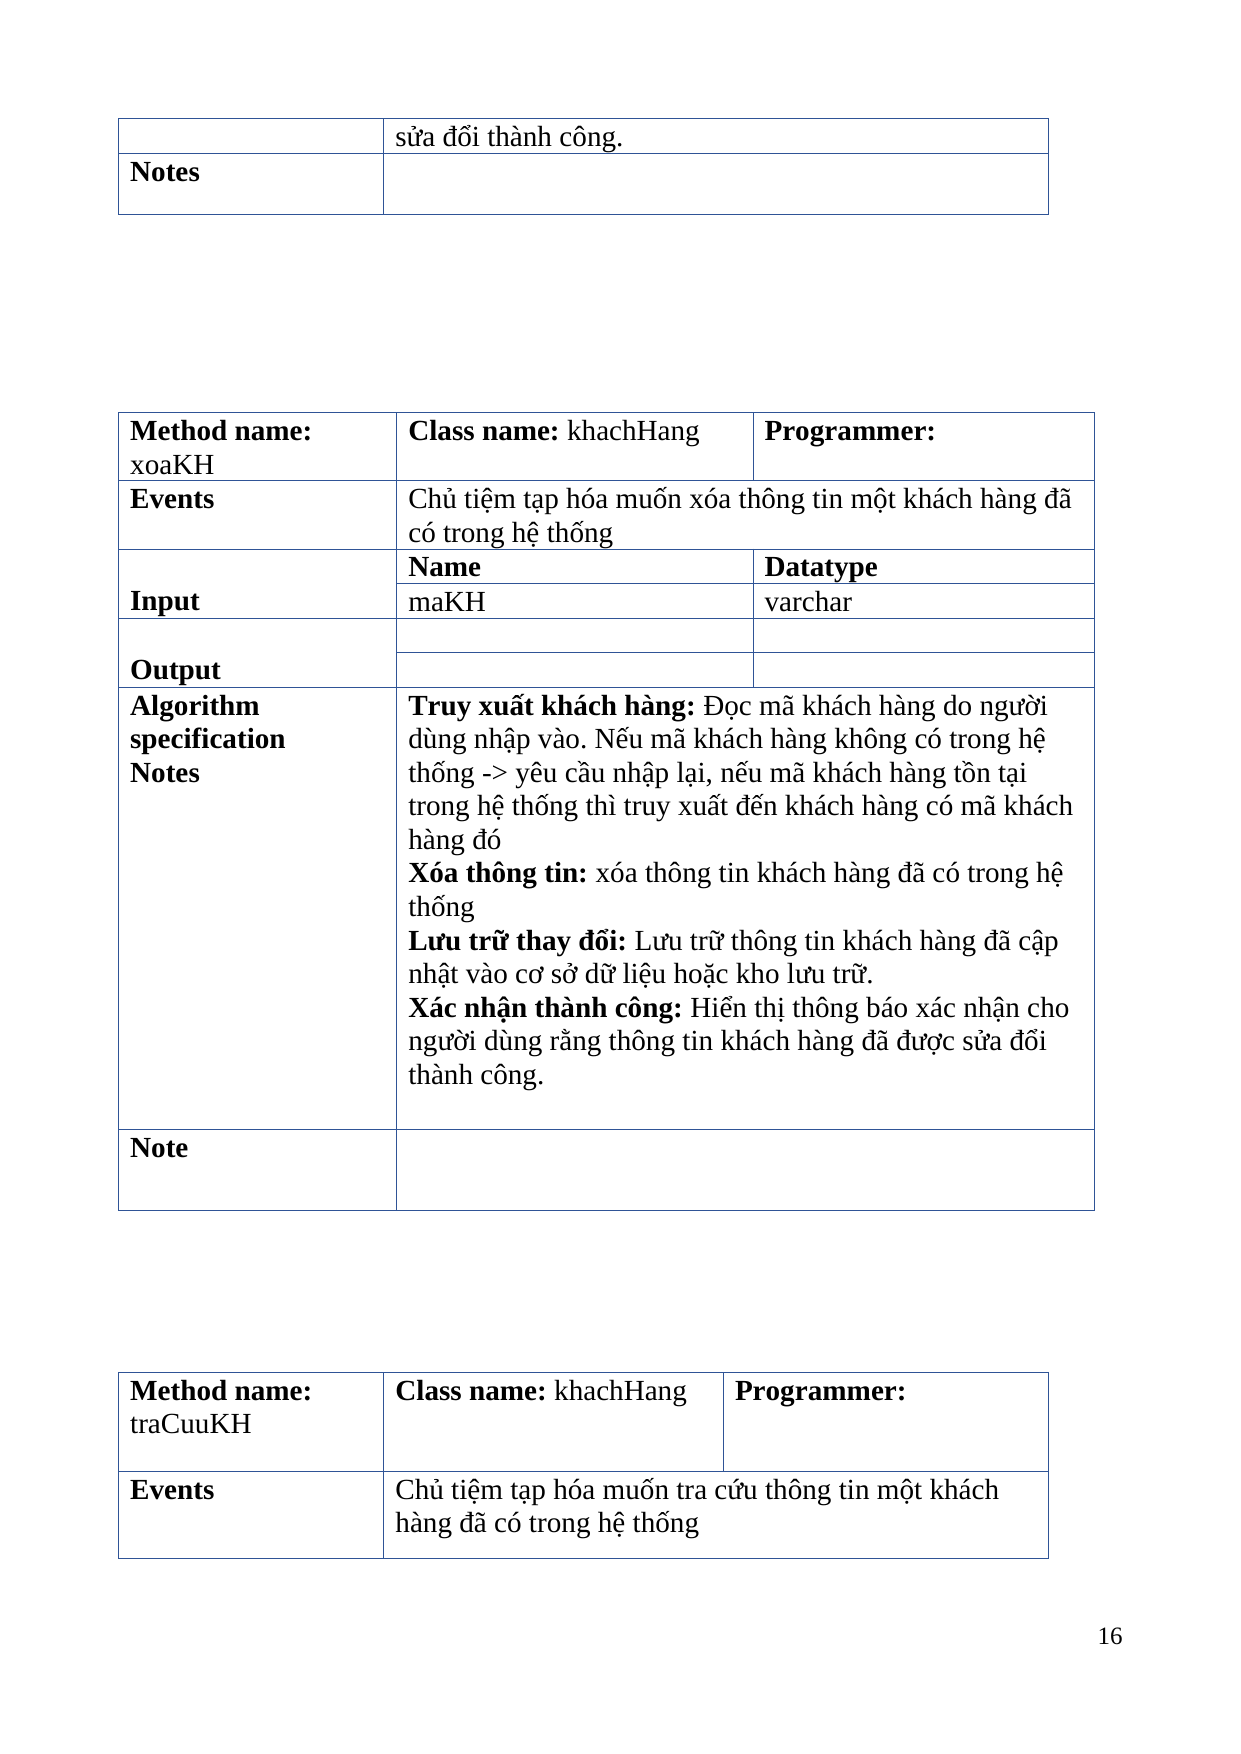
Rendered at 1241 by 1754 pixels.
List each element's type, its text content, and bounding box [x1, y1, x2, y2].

table_cell maKH [397, 584, 753, 618]
table_cell varchar [754, 584, 1094, 618]
table_header Class name: khachHang [384, 1373, 723, 1471]
table_cell Input [119, 550, 396, 618]
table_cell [384, 119, 1048, 153]
table_cell Output [119, 619, 396, 687]
table_header Programmer: [724, 1373, 1048, 1471]
table_cell Datatype [754, 550, 1094, 583]
table_cell Chủ tiệm tạp hóa muốn tra cứu thông tin một khách hàng đã có trong hệ thống [384, 1472, 1048, 1558]
table_header Method name: xoaKH [119, 413, 396, 480]
table_cell Notes [119, 154, 383, 214]
table_cell [754, 653, 1094, 687]
table_cell Note [119, 1130, 396, 1209]
table_cell [754, 619, 1094, 652]
table_cell [397, 619, 753, 652]
table_header Class name: khachHang [397, 413, 753, 480]
table_cell [397, 1130, 1094, 1209]
table_cell Name [397, 550, 753, 583]
table_header Method name: traCuuKH [119, 1373, 383, 1471]
table_cell Events [119, 481, 396, 548]
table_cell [119, 119, 383, 153]
table_cell Chủ tiệm tạp hóa muốn xóa thông tin một khách hàng đã có trong hệ thống [397, 481, 1094, 548]
table_cell Truy xuất khách hàng: Đọc mã khách hàng do người dùng nhập vào. Nếu mã khách hàng không có trong hệ thống -> yêu cầu nhập lại, nếu mã khách hàng tồn tại trong hệ thống thì truy xuất đến khách hàng có mã khách hàng đó Xóa thông tin: xóa thông tin khách hàng đã có trong hệ thống Lưu trữ thay đổi: Lưu trữ thông tin khách hàng đã cập nhật vào cơ sở dữ liệu hoặc kho lưu trữ. Xác nhận thành công: Hiển thị thông báo xác nhận cho người dùng rằng thông tin khách hàng đã được sửa đổi thành công. [397, 688, 1094, 1129]
table_header Programmer: [754, 413, 1094, 480]
table_cell [384, 154, 1048, 214]
table_cell [397, 653, 753, 687]
table_cell Algorithm specification Notes [119, 688, 396, 1129]
table_cell Events [119, 1472, 383, 1558]
